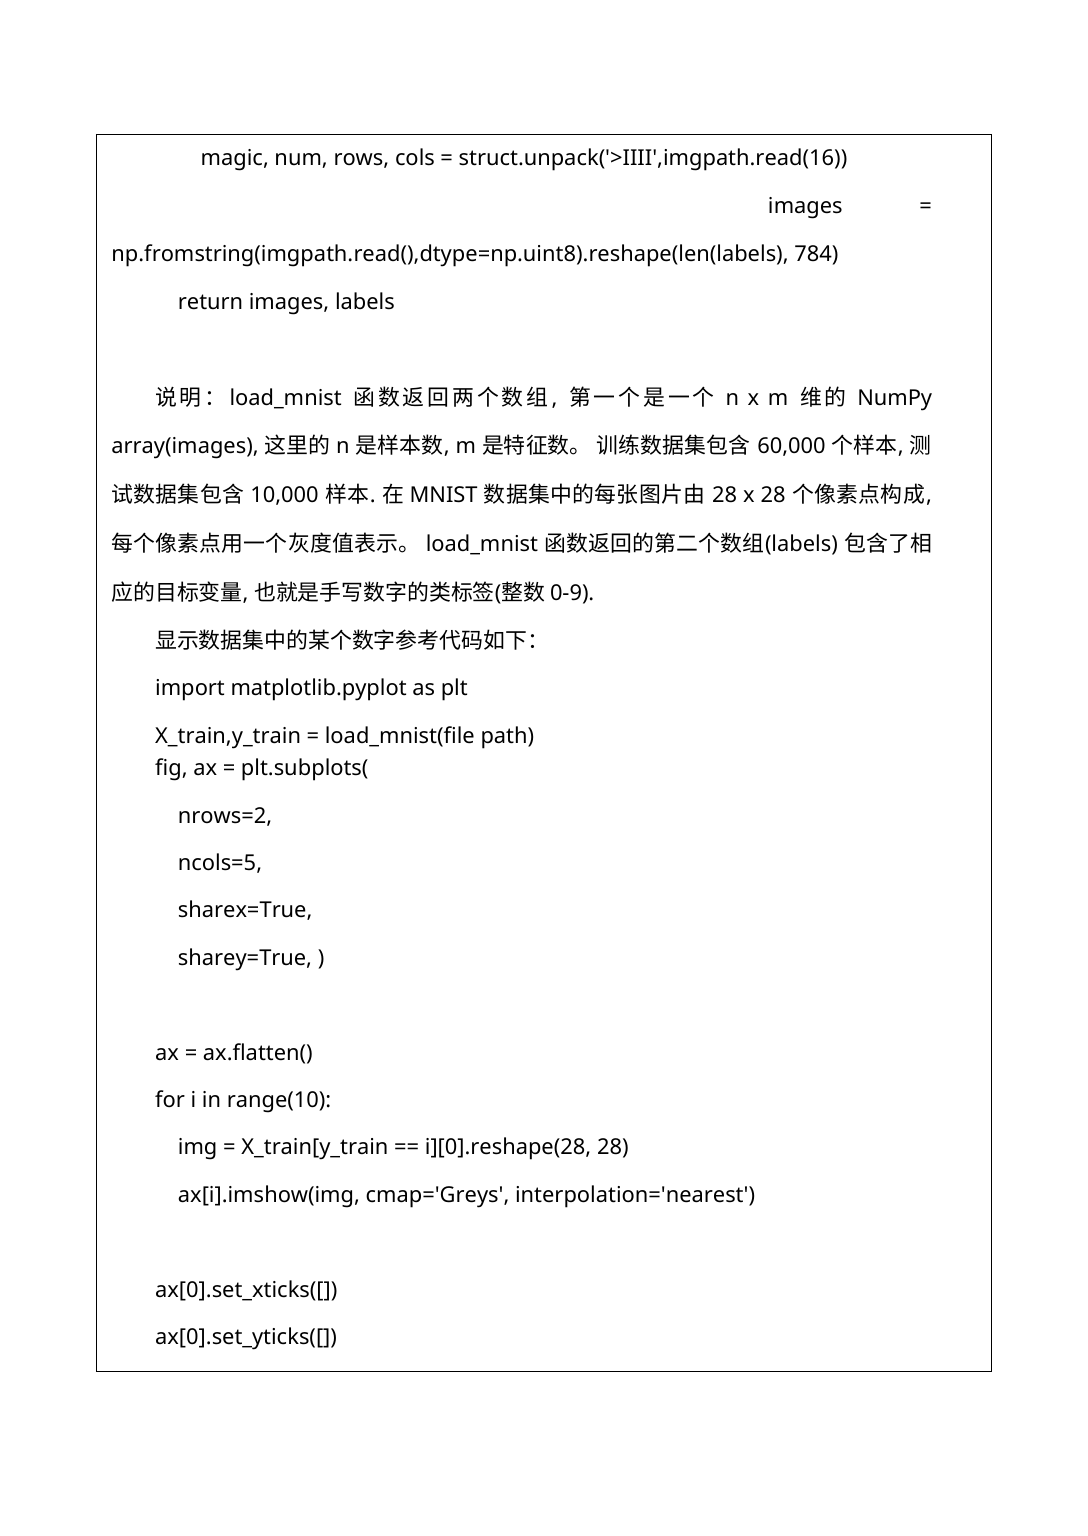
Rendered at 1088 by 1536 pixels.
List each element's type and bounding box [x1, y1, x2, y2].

table_cell [97, 135, 991, 1371]
